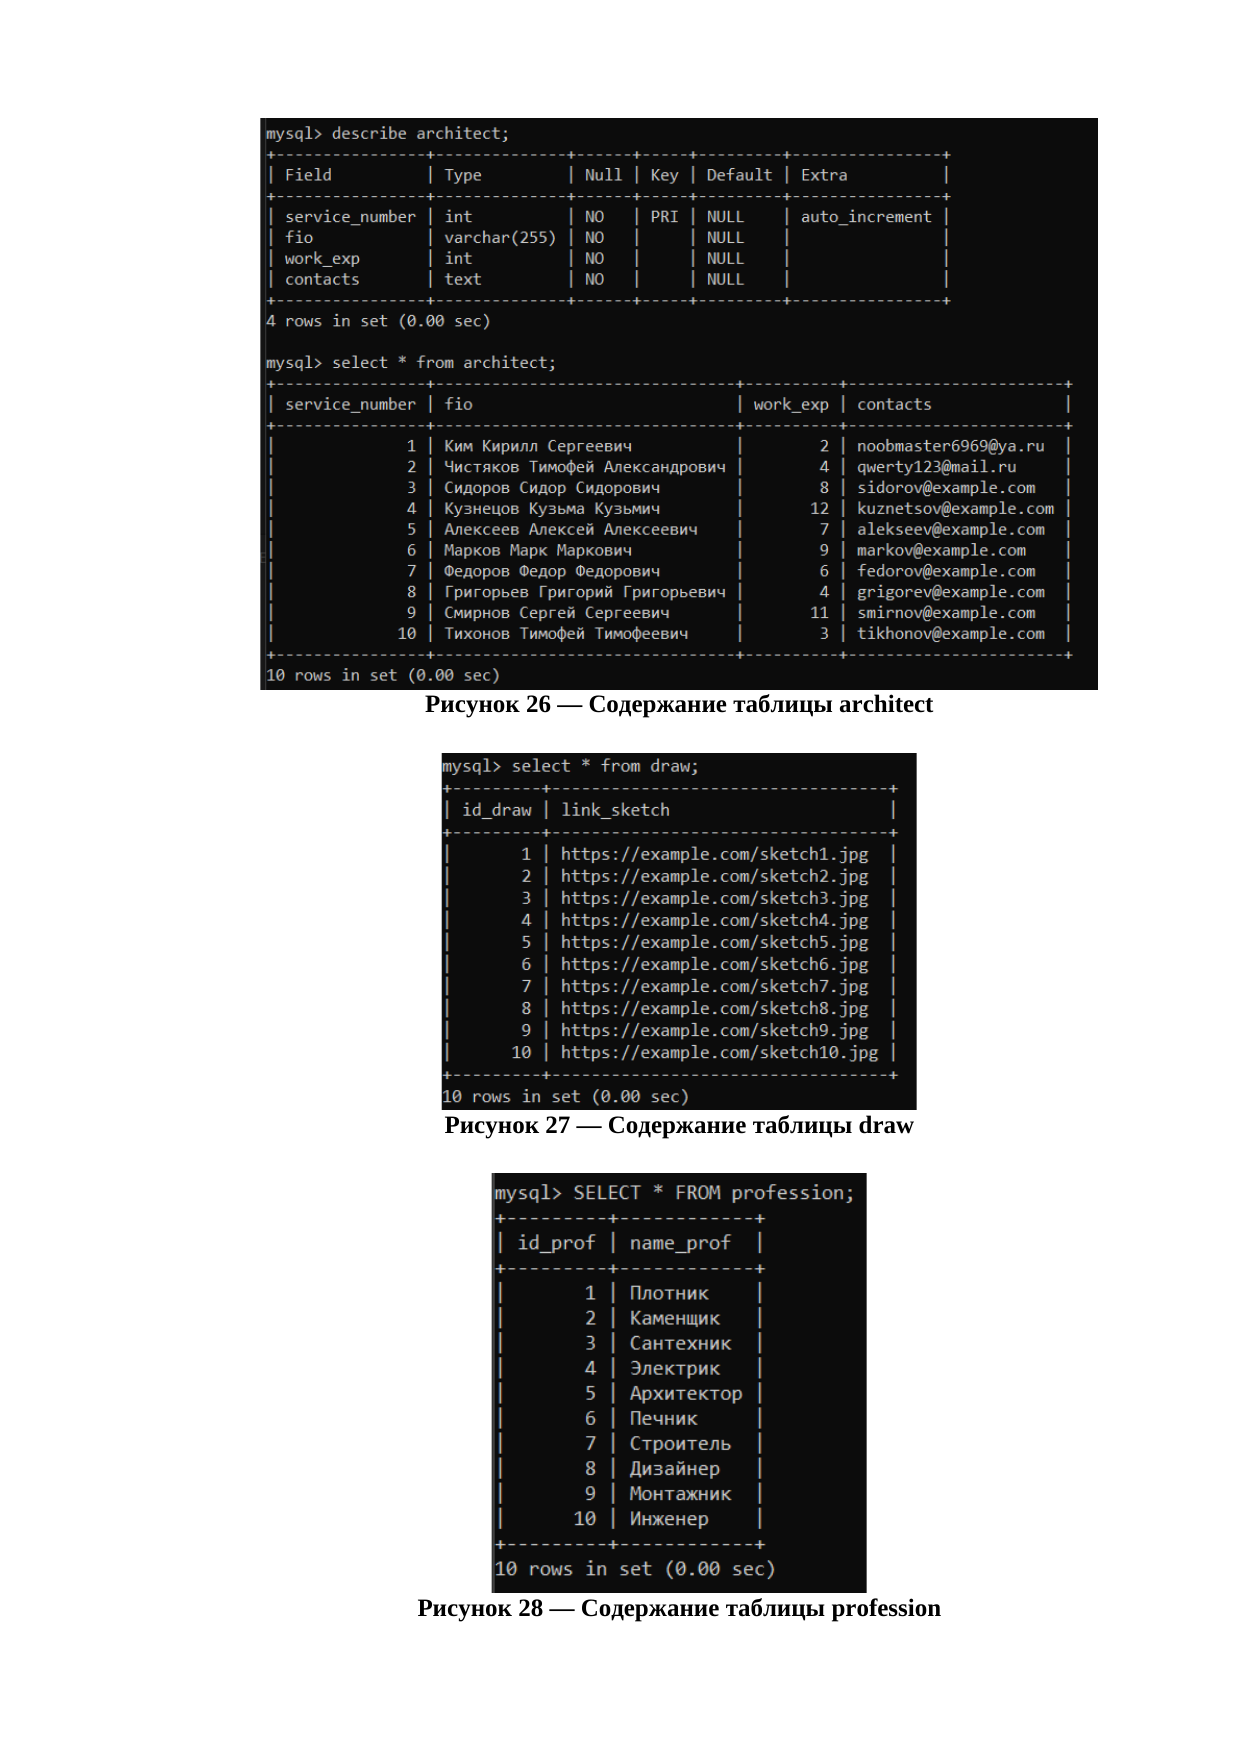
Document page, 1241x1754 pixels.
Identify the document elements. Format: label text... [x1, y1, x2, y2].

text Рисунок 28 — Содержание таблицы profession [177, 1593, 1181, 1621]
picture [441, 753, 917, 1110]
picture [260, 118, 1098, 690]
text Рисунок 26 — Содержание таблицы architect [177, 689, 1181, 718]
picture [491, 1173, 867, 1593]
text Рисунок 27 — Содержание таблицы draw [177, 1110, 1181, 1138]
